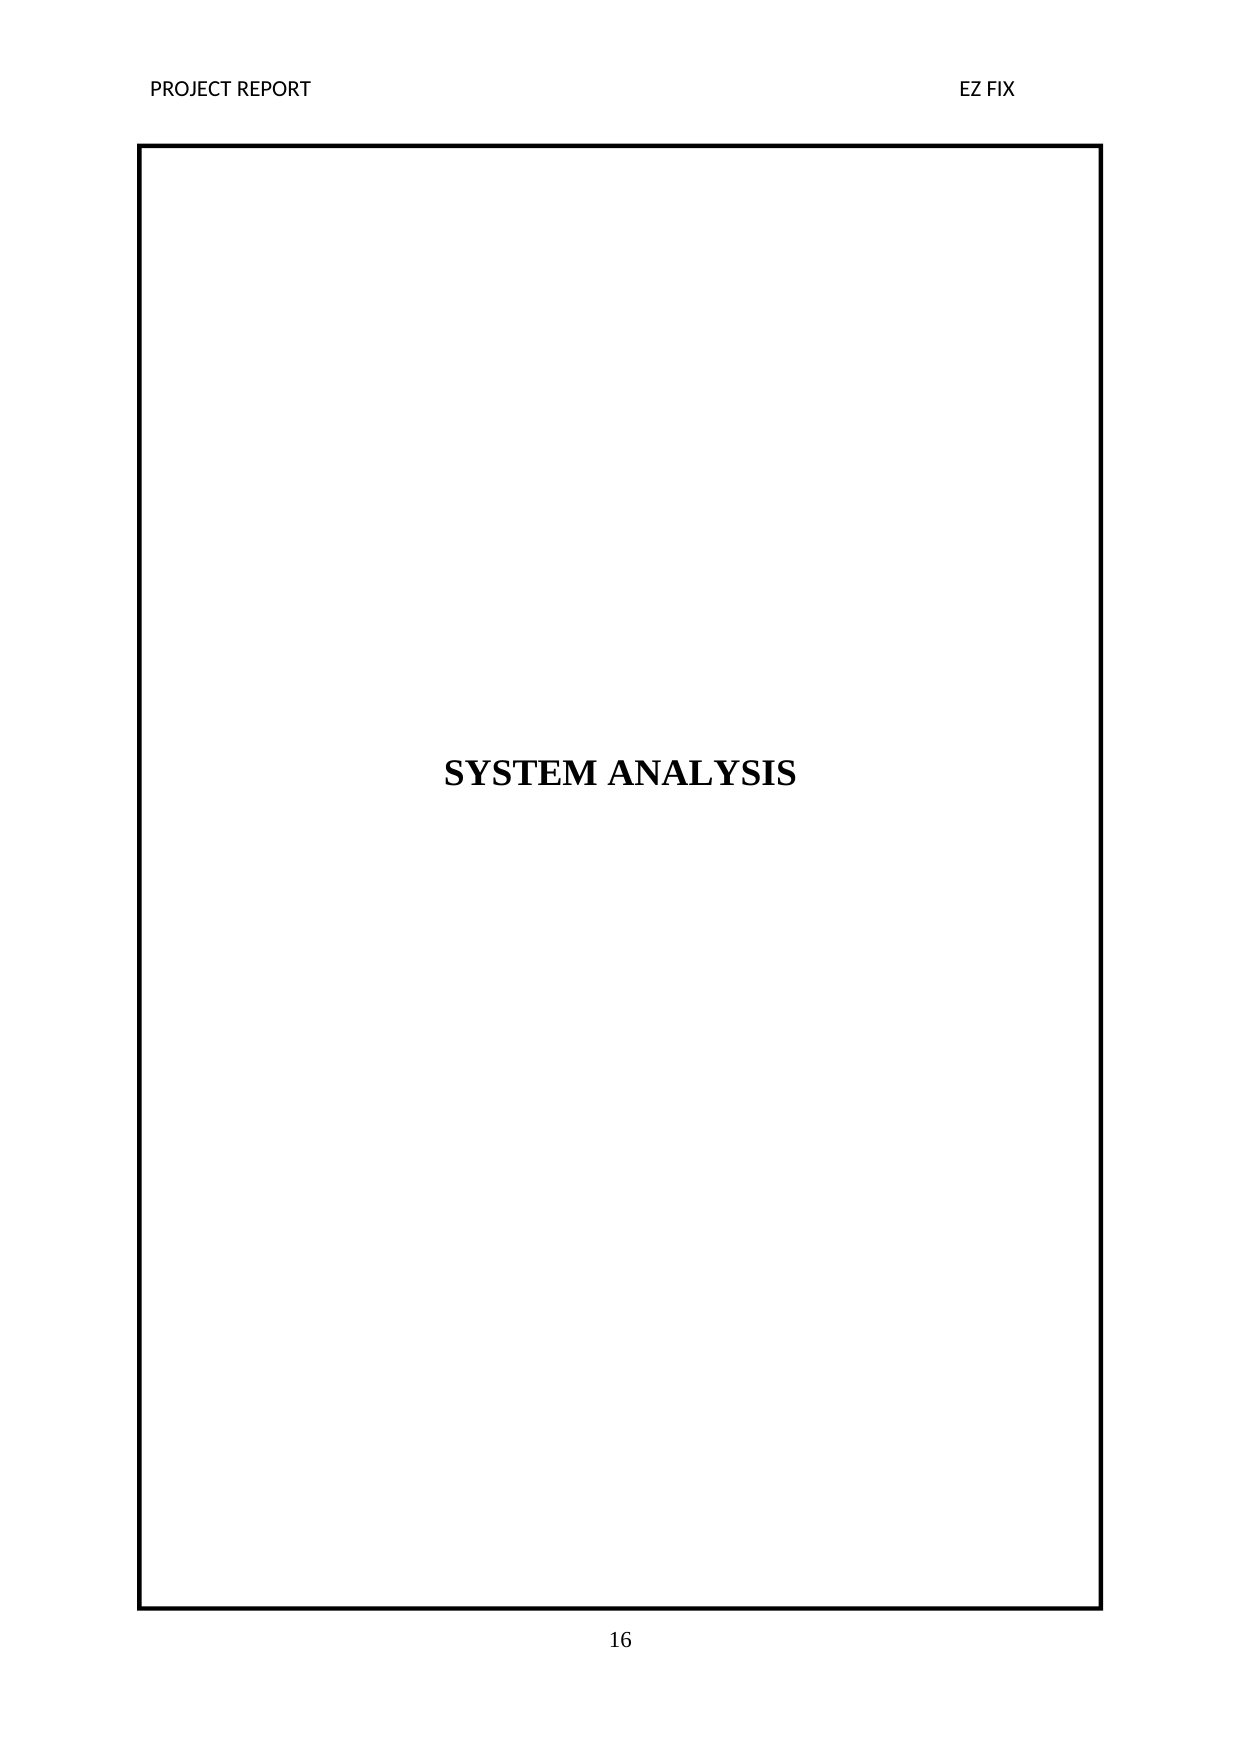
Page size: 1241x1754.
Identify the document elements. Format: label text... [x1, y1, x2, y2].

subtitle SYSTEM ANALYSIS [294, 750, 946, 793]
